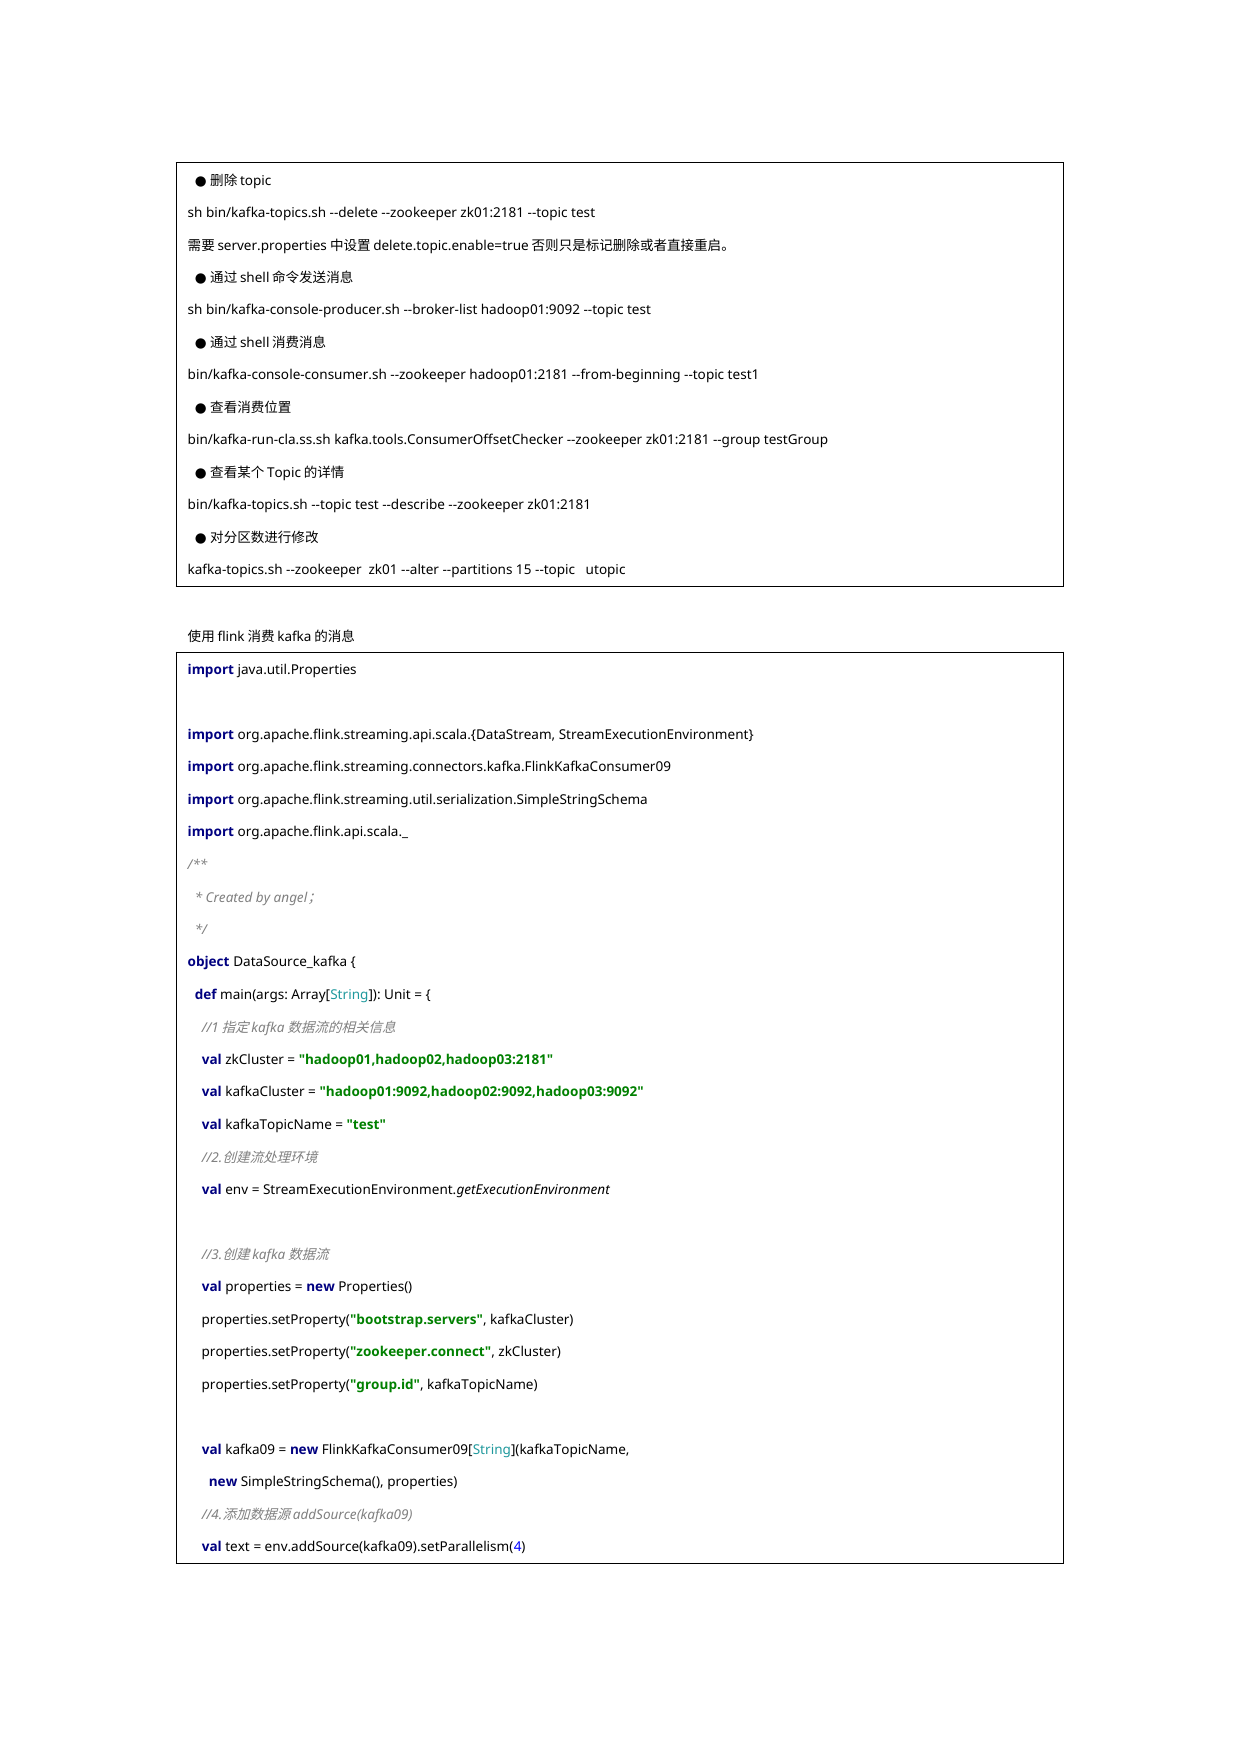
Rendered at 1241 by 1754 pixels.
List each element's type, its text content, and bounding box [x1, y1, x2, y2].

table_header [177, 163, 1063, 586]
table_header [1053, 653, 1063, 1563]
text 使用flink消费kafka的消息 [187, 619, 1053, 652]
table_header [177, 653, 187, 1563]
